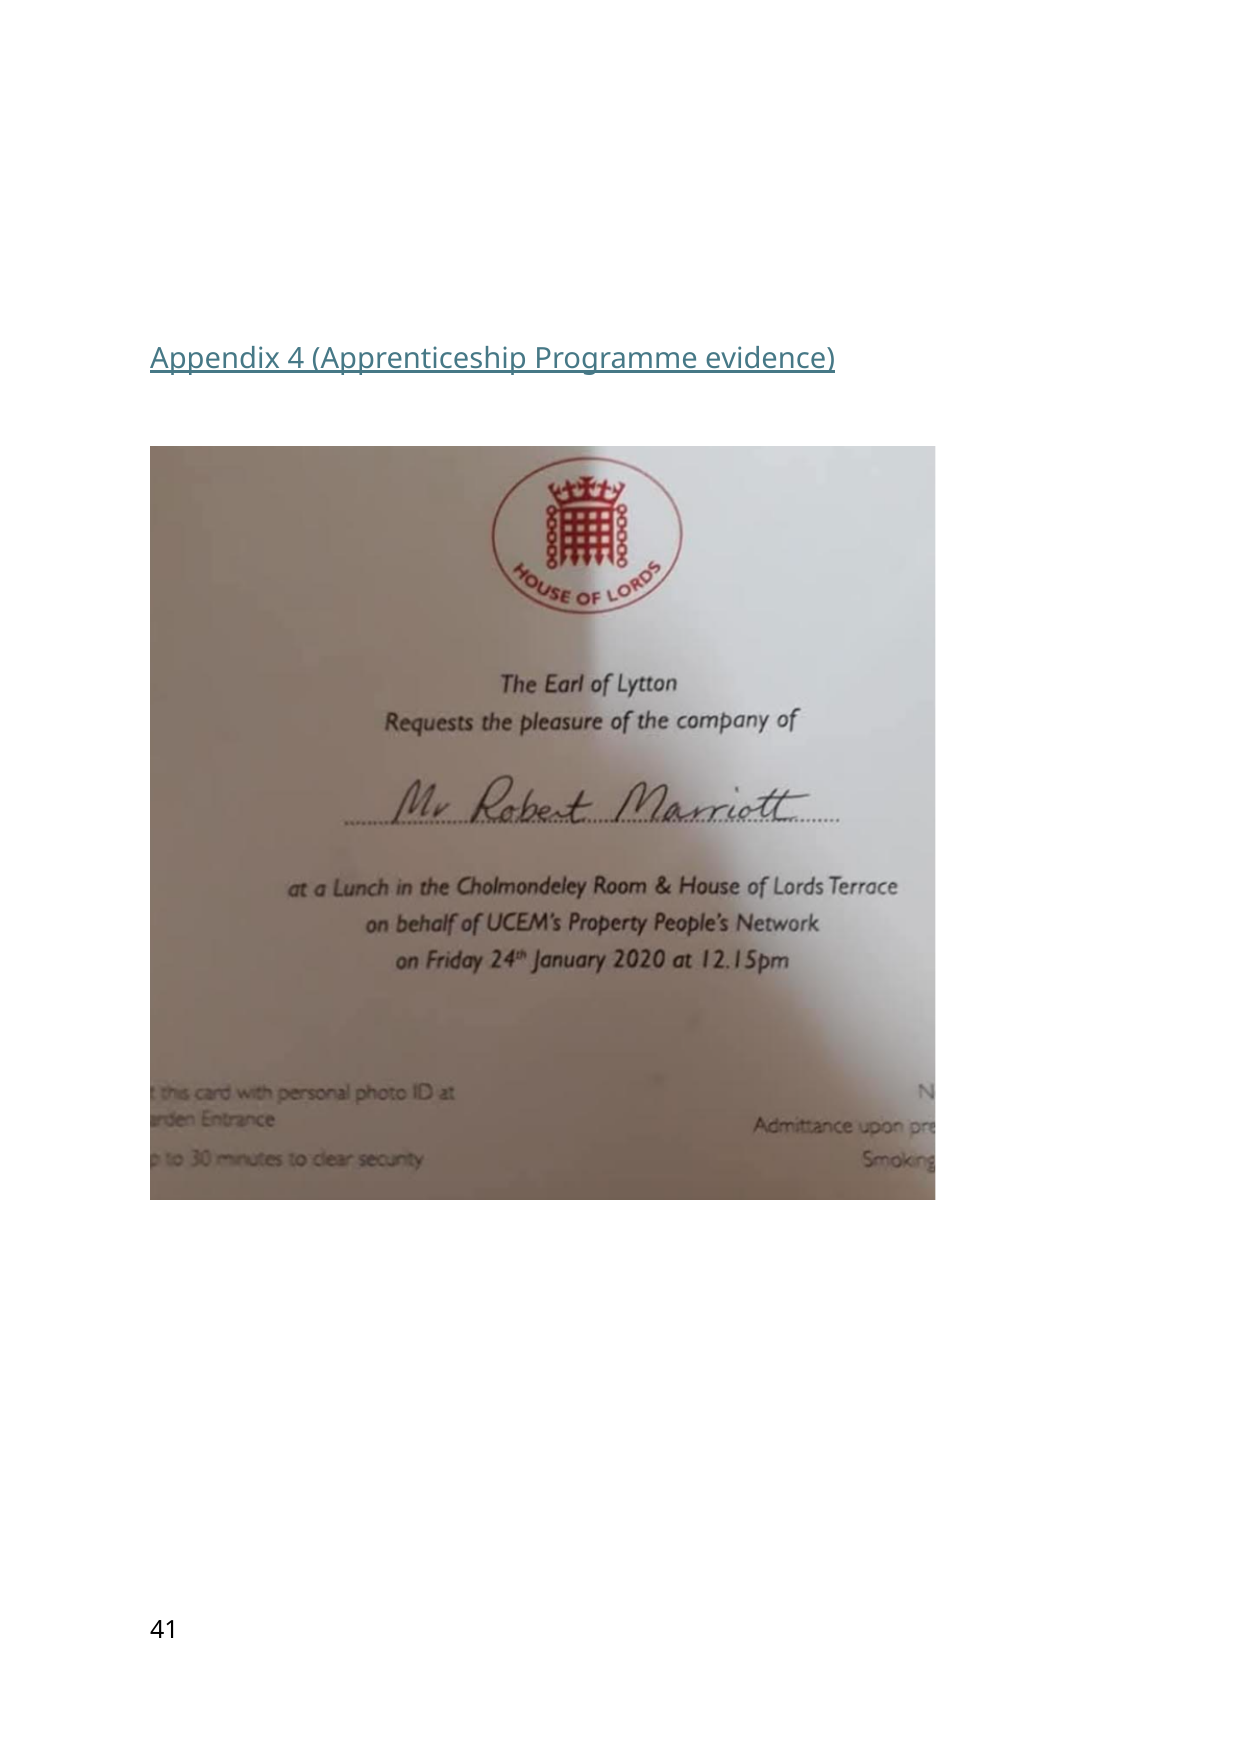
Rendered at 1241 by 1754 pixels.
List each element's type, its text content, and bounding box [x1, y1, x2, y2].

subtitle Appendix 4 (Apprenticeship Programme evidence) [150, 337, 1090, 377]
picture [150, 446, 936, 1200]
